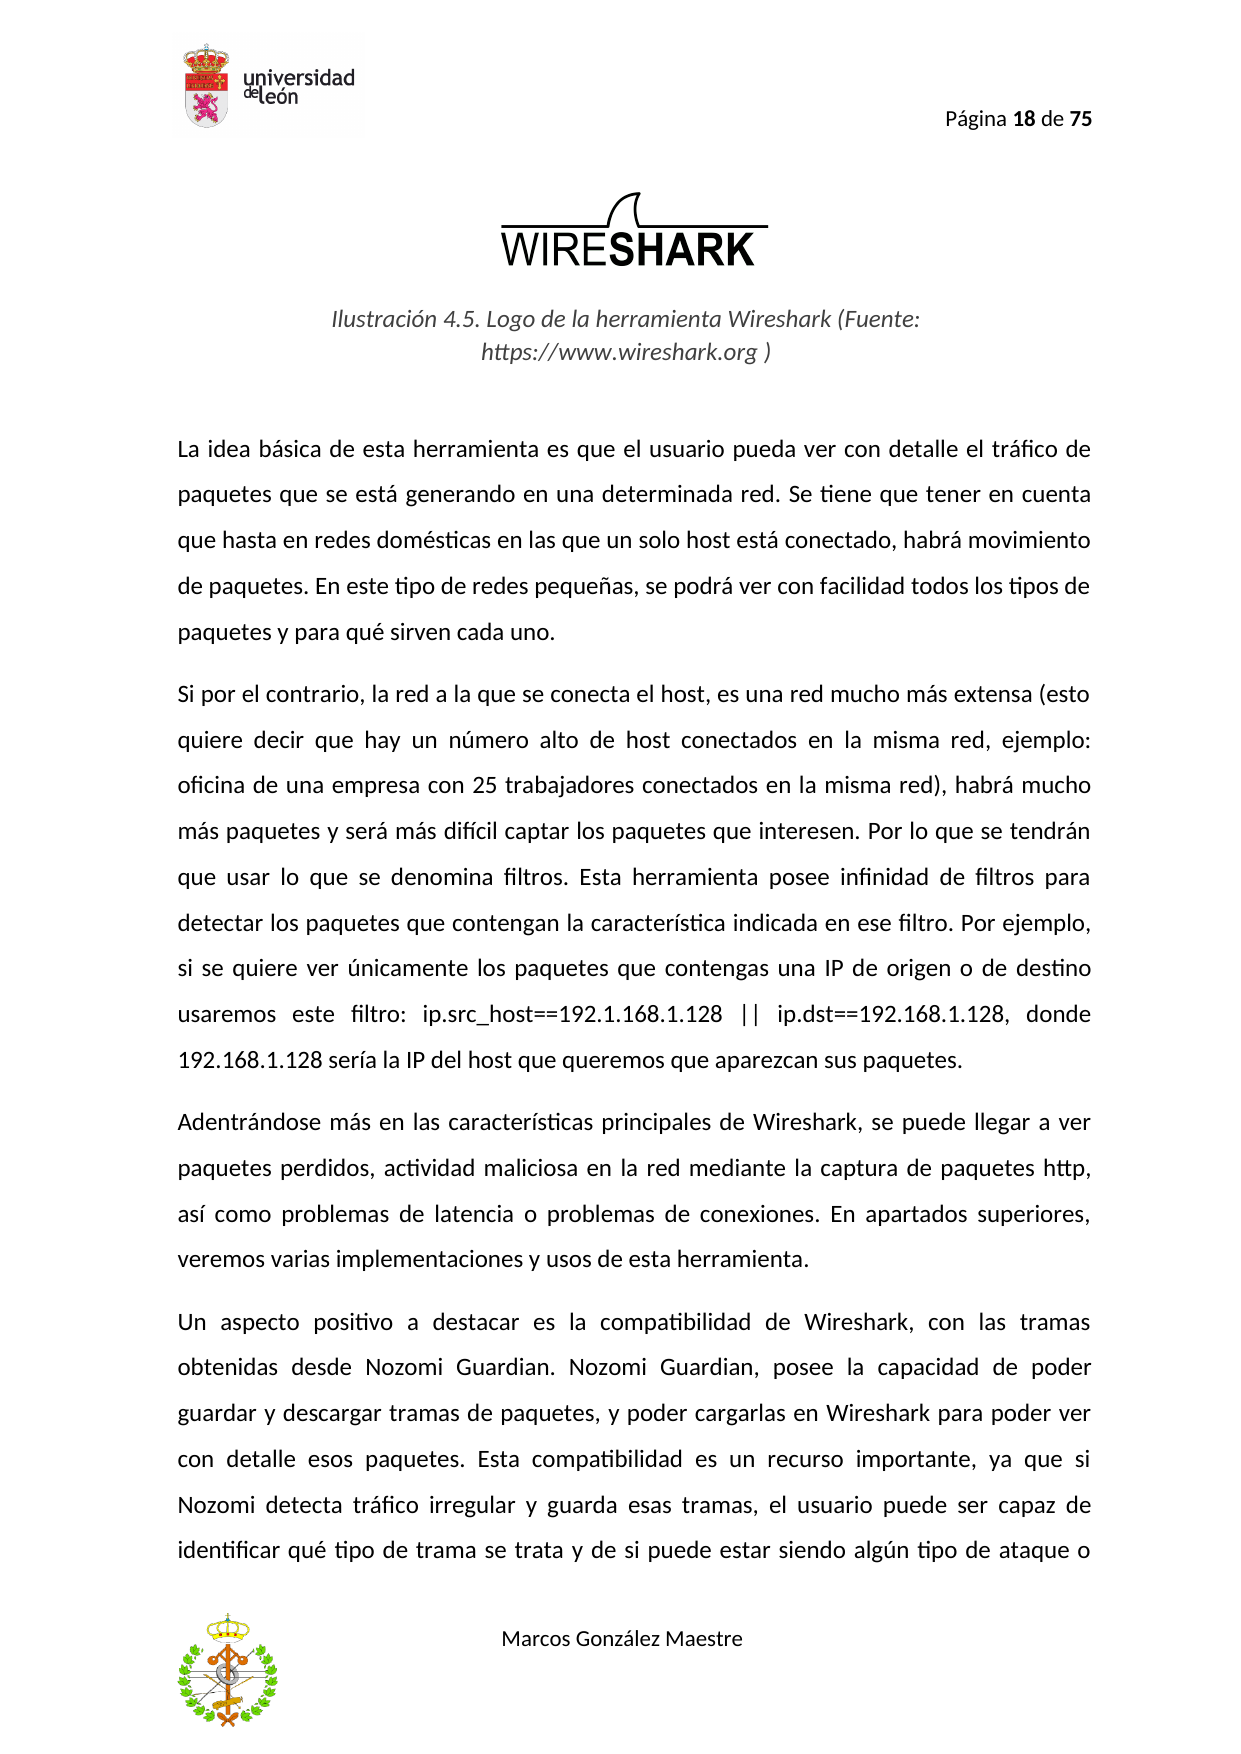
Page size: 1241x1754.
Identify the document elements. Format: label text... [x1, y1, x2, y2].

text Si por el contrario, la red a la que se conecta el host, es una red mucho más extensa (esto quiere decir que hay un número alto de host conectados en la misma red, ejemplo: oficina de una empresa con 25 trabajadores conectados en la misma red), habrá mucho más paquetes y será más difícil captar los paquetes que interesen. Por lo que se tendrán que usar lo que se denomina filtros. Esta herramienta posee infinidad de filtros para detectar los paquetes que contengan la característica indicada en ese filtro. Por ejemplo, si se quiere ver únicamente los paquetes que contengas una IP de origen o de destino usaremos este filtro: ip.src_host==192.1.168.1.128 || ip.dst==192.168.1.128, donde 192.168.1.128 sería la IP del host que queremos que aparezcan sus paquetes. [177, 678, 1092, 1074]
text Adentrándose más en las características principales de Wireshark, se puede llegar a ver paquetes perdidos, actividad maliciosa en la red mediante la captura de paquetes http, así como problemas de latencia o problemas de conexiones. En apartados superiores, veremos varias implementaciones y usos de esta herramienta. [177, 1106, 1092, 1274]
picture [172, 32, 365, 138]
picture [177, 1613, 278, 1727]
text La idea básica de esta herramienta es que el usuario pueda ver con detalle el tráfico de paquetes que se está generando en una determinada red. Se tiene que tener en cuenta que hasta en redes domésticas en las que un solo host está conectado, habrá movimiento de paquetes. En este tipo de redes pequeñas, se podrá ver con facilidad todos los tipos de paquetes y para qué sirven cada uno. [177, 433, 1092, 646]
picture [487, 177, 783, 281]
text Ilustración 4.5. Logo de la herramienta Wireshark (Fuente: https://www.wireshark.org ) [252, 303, 1002, 367]
